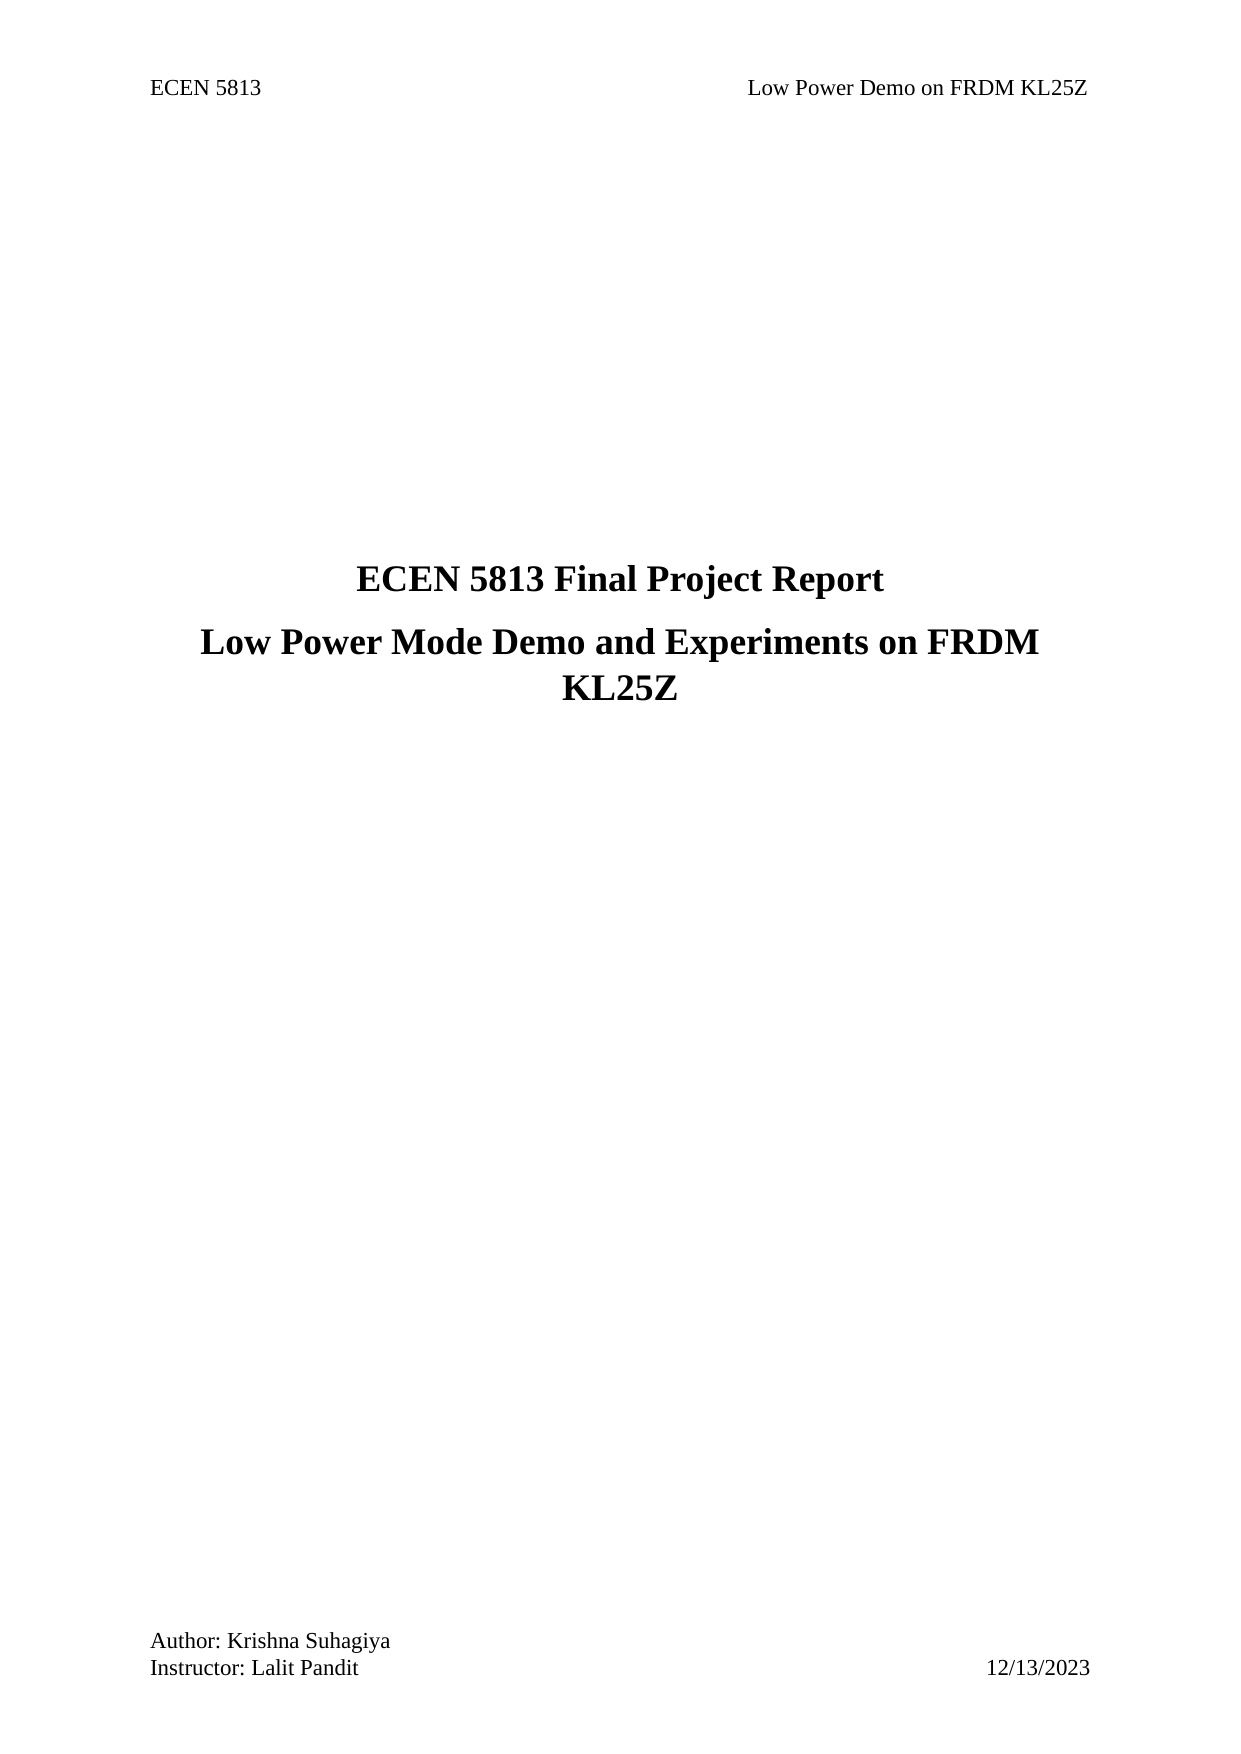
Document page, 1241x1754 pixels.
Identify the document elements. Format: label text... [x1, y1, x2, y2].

text Low Power Mode Demo and Experiments on FRDM KL25Z [150, 619, 1090, 709]
text ECEN 5813 Final Project Report [150, 556, 1090, 599]
